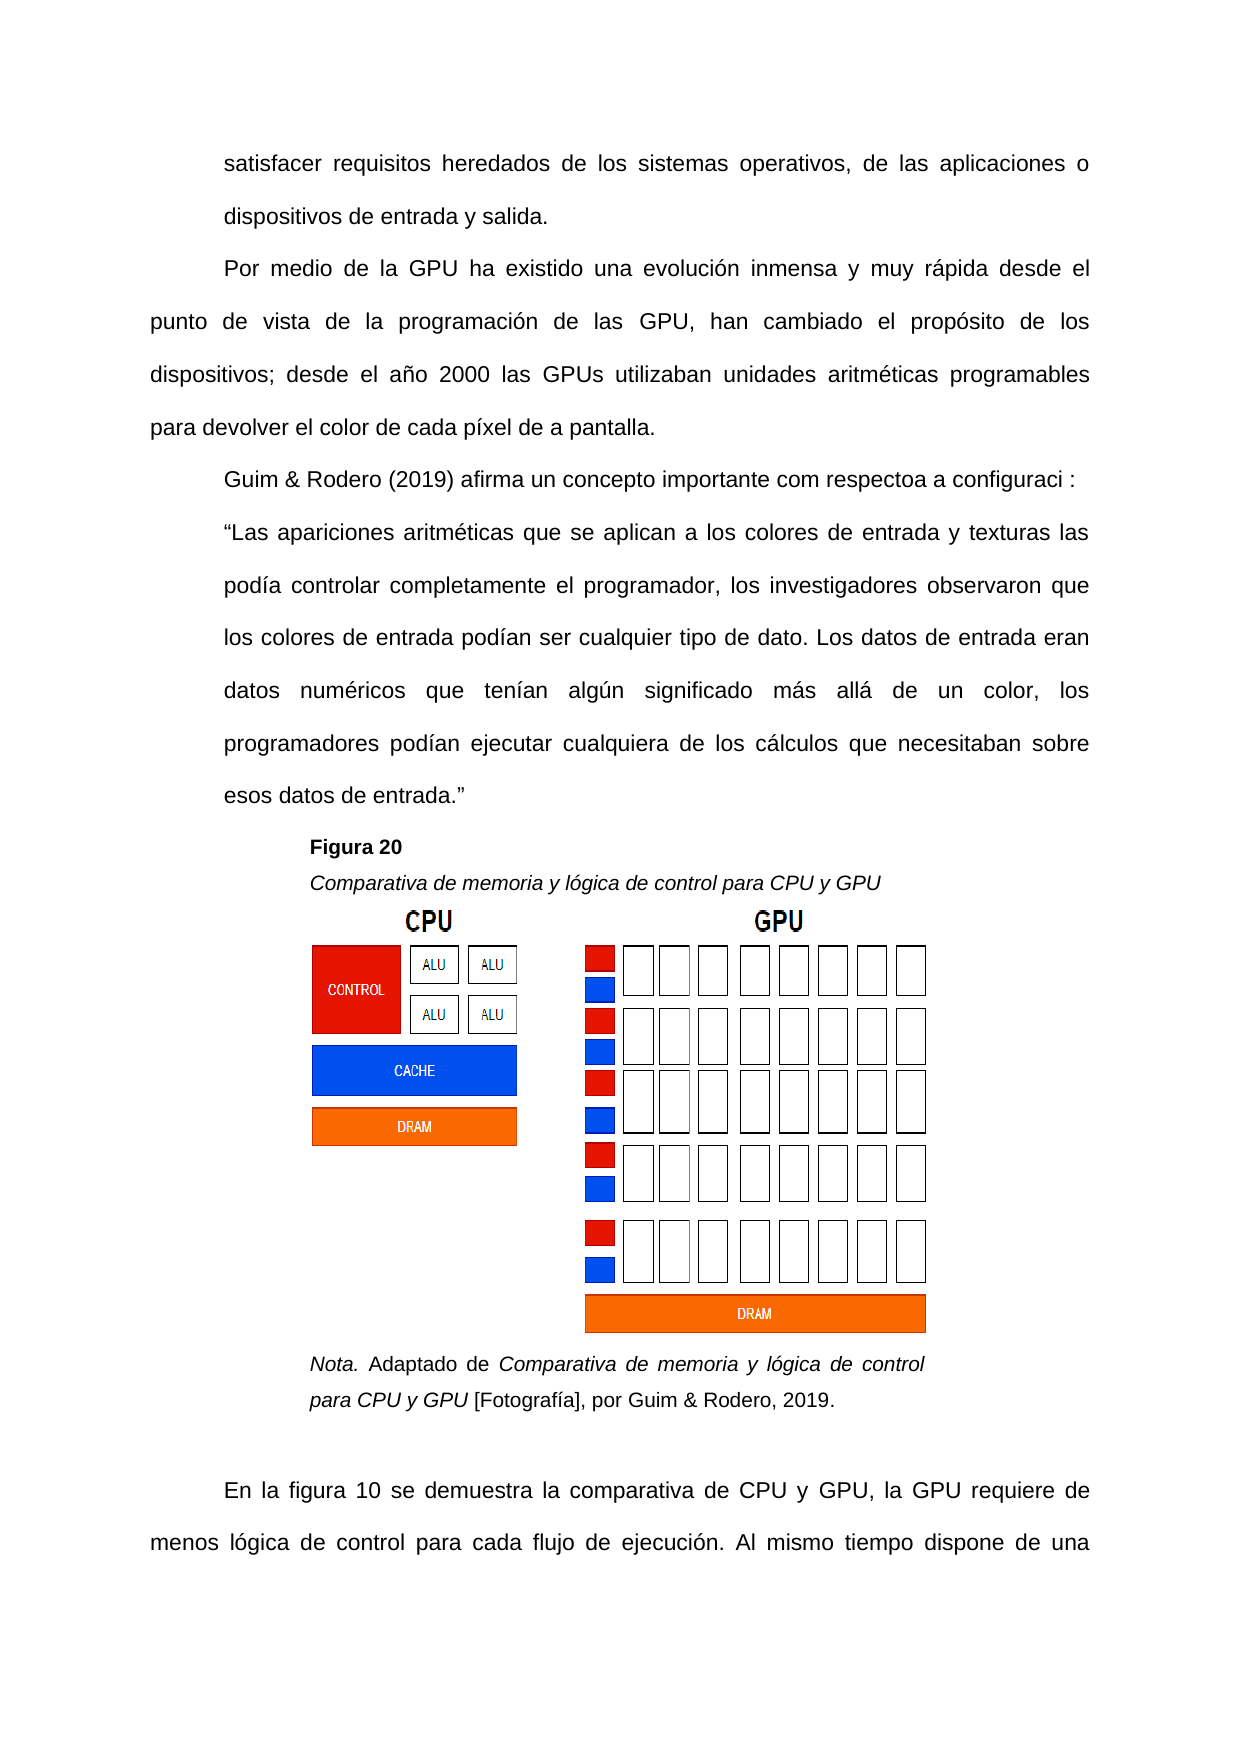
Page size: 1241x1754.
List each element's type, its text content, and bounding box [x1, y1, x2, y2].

text Nota. Adaptado de Comparativa de memoria y lógica de control para CPU y GPU [Fotografía], por Guim & Rodero, 2019. [309, 1352, 925, 1412]
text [224, 150, 1090, 229]
text Comparativa de memoria y lógica de control para CPU y GPU [309, 871, 1090, 895]
text Guim & Rodero (2019) afirma un concepto importante com respectoa a configuraci : [150, 466, 1090, 493]
text Por medio de la GPU ha existido una evolución inmensa y muy rápida desde el punto de vista de la programación de las GPU, han cambiado el propósito de los dispositivos; desde el año 2000 las GPUs utilizaban unidades aritméticas programables para devolver el color de cada píxel de a pantalla. [150, 255, 1090, 440]
text “Las apariciones aritméticas que se aplican a los colores de entrada y texturas las podía controlar completamente el programador, los investigadores observaron que los colores de entrada podían ser cualquier tipo de dato. Los datos de entrada eran datos numéricos que tenían algún significado más allá de un color, los programadores podían ejecutar cualquiera de los cálculos que necesitaban sobre esos datos de entrada.” [224, 519, 1090, 809]
picture [309, 907, 932, 1341]
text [150, 1477, 1090, 1556]
